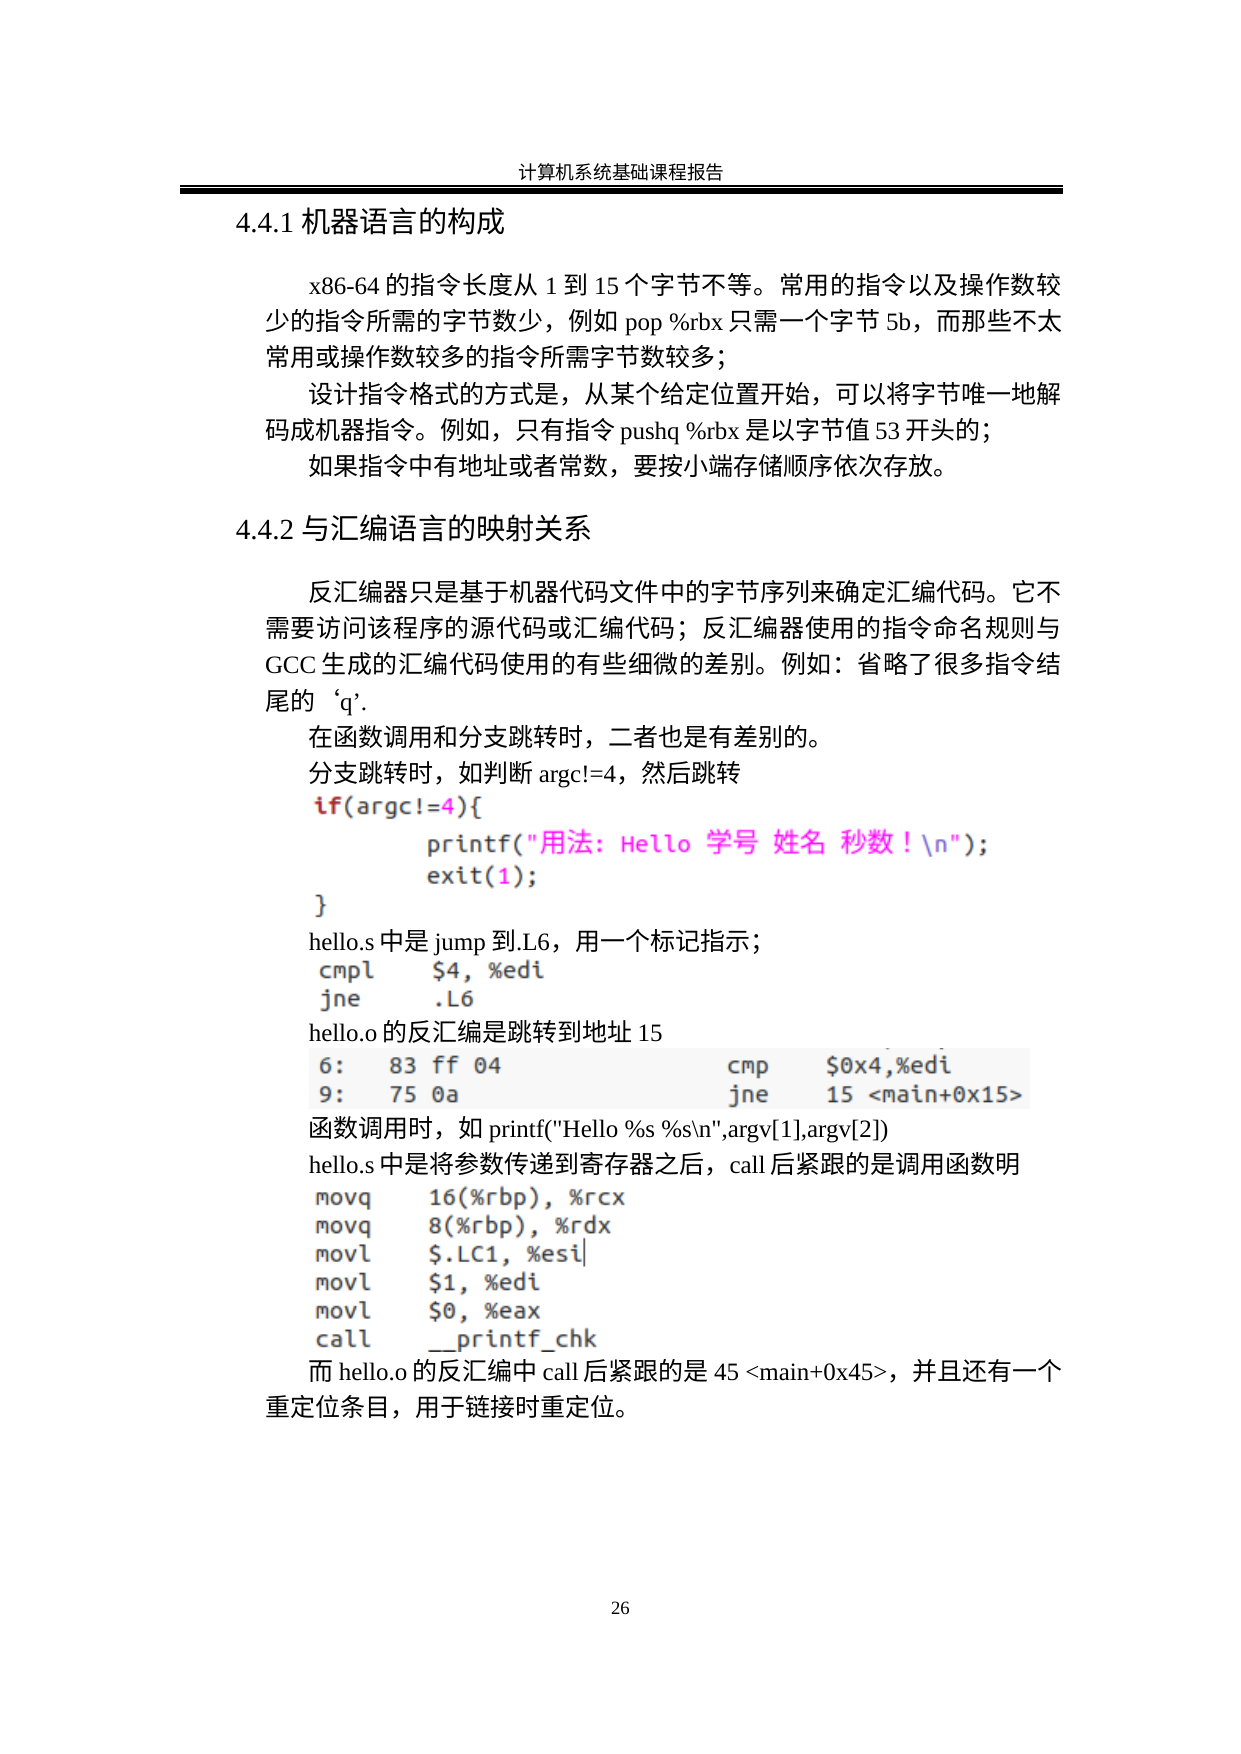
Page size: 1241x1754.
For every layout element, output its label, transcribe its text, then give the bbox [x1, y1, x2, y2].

text 设计指令格式的方式是，从某个给定位置开始，可以将字节唯一地解码成机器指令。例如，只有指令pushq %rbx是以字节值53开头的； [265, 374, 1063, 447]
picture [308, 1048, 1030, 1109]
subtitle 4.4.1 机器语言的构成 [177, 201, 1063, 240]
subtitle 4.4.2 与汇编语言的映射关系 [177, 508, 1063, 547]
text 分支跳转时，如判断argc!=4，然后跳转 [265, 754, 1063, 790]
text x86-64的指令长度从1到15个字节不等。常用的指令以及操作数较少的指令所需的字节数少，例如pop %rbx只需一个字节5b，而那些不太常用或操作数较多的指令所需字节数较多； [265, 265, 1063, 374]
text hello.s中是将参数传递到寄存器之后，call后紧跟的是调用函数明 [265, 1144, 1063, 1181]
picture [308, 1180, 637, 1352]
text 在函数调用和分支跳转时，二者也是有差别的。 [265, 717, 1063, 754]
text 反汇编器只是基于机器代码文件中的字节序列来确定汇编代码。它不需要访问该程序的源代码或汇编代码；反汇编器使用的指令命名规则与GCC生成的汇编代码使用的有些细微的差别。例如：省略了很多指令结尾的‘q’. [265, 572, 1063, 717]
text 函数调用时，如printf("Hello %s %s\n",argv[1],argv[2]) [265, 1108, 1063, 1144]
picture [308, 790, 994, 922]
text hello.s中是jump到.L6，用一个标记指示； [265, 922, 1063, 958]
text 如果指令中有地址或者常数，要按小端存储顺序依次存放。 [265, 447, 1063, 483]
text 而hello.o的反汇编中call后紧跟的是45 <main+0x45>，并且还有一个重定位条目，用于链接时重定位。 [265, 1351, 1063, 1424]
picture [308, 958, 555, 1013]
text hello.o的反汇编是跳转到地址15 [265, 1012, 1063, 1049]
